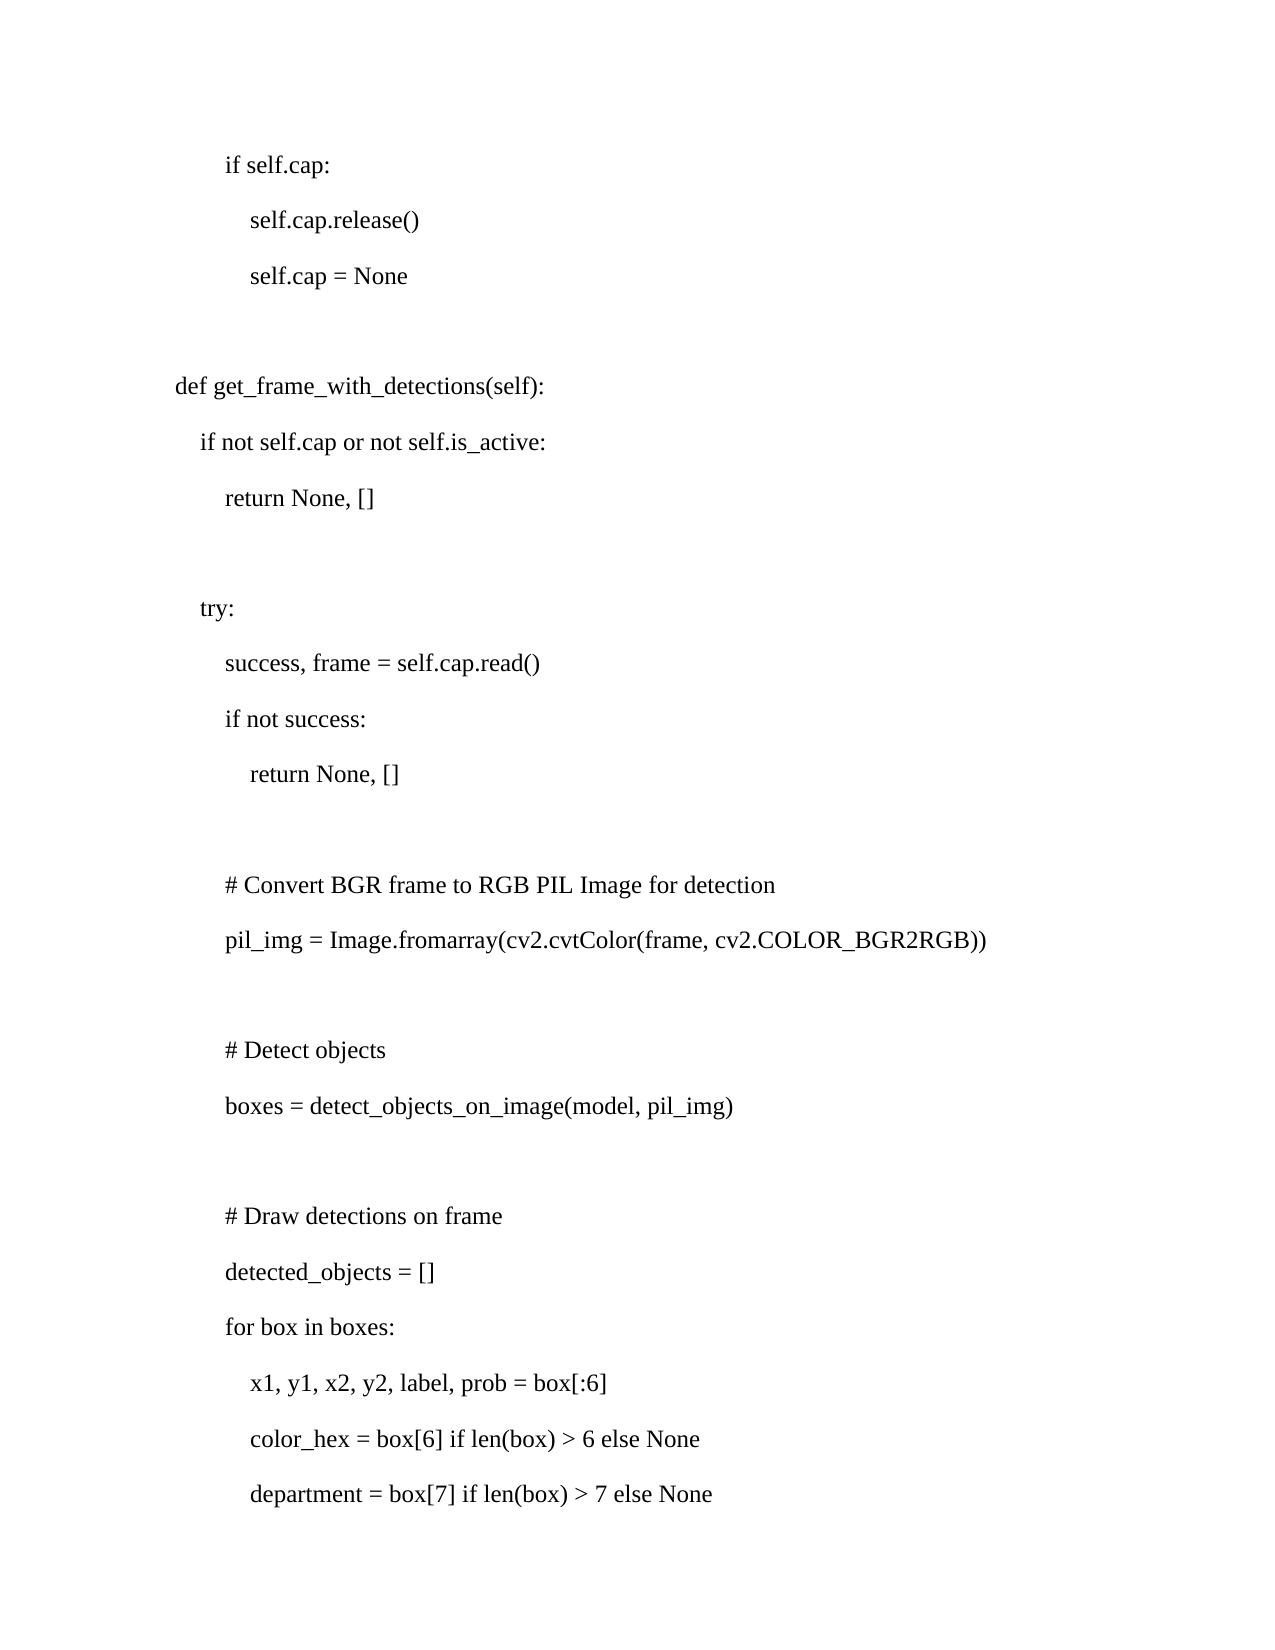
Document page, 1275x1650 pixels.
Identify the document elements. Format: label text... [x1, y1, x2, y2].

text department = box[7] if len(box) > 7 else None [150, 1479, 1125, 1508]
text return None, [] [150, 483, 1125, 511]
text def get_frame_with_detections(self): [150, 371, 1125, 400]
text pil_img = Image.fromarray(cv2.cvtColor(frame, cv2.COLOR_BGR2RGB)) [150, 925, 1125, 954]
text success, frame = self.cap.read() [150, 648, 1125, 677]
text # Draw detections on frame [150, 1201, 1125, 1230]
text x1, y1, x2, y2, label, prob = box[:6] [150, 1368, 1125, 1397]
text self.cap.release() [150, 206, 1125, 234]
text detected_objects = [] [150, 1257, 1125, 1286]
text color_hex = box[6] if len(box) > 6 else None [150, 1424, 1125, 1452]
text if not success: [150, 704, 1125, 733]
text return None, [] [150, 759, 1125, 788]
text if self.cap: [150, 150, 1125, 179]
text for box in boxes: [150, 1312, 1125, 1341]
text boxes = detect_objects_on_image(model, pil_img) [150, 1091, 1125, 1120]
text if not self.cap or not self.is_active: [150, 427, 1125, 456]
text try: [150, 593, 1125, 621]
text # Detect objects [150, 1035, 1125, 1064]
text self.cap = None [150, 261, 1125, 290]
text # Convert BGR frame to RGB PIL Image for detection [150, 870, 1125, 898]
